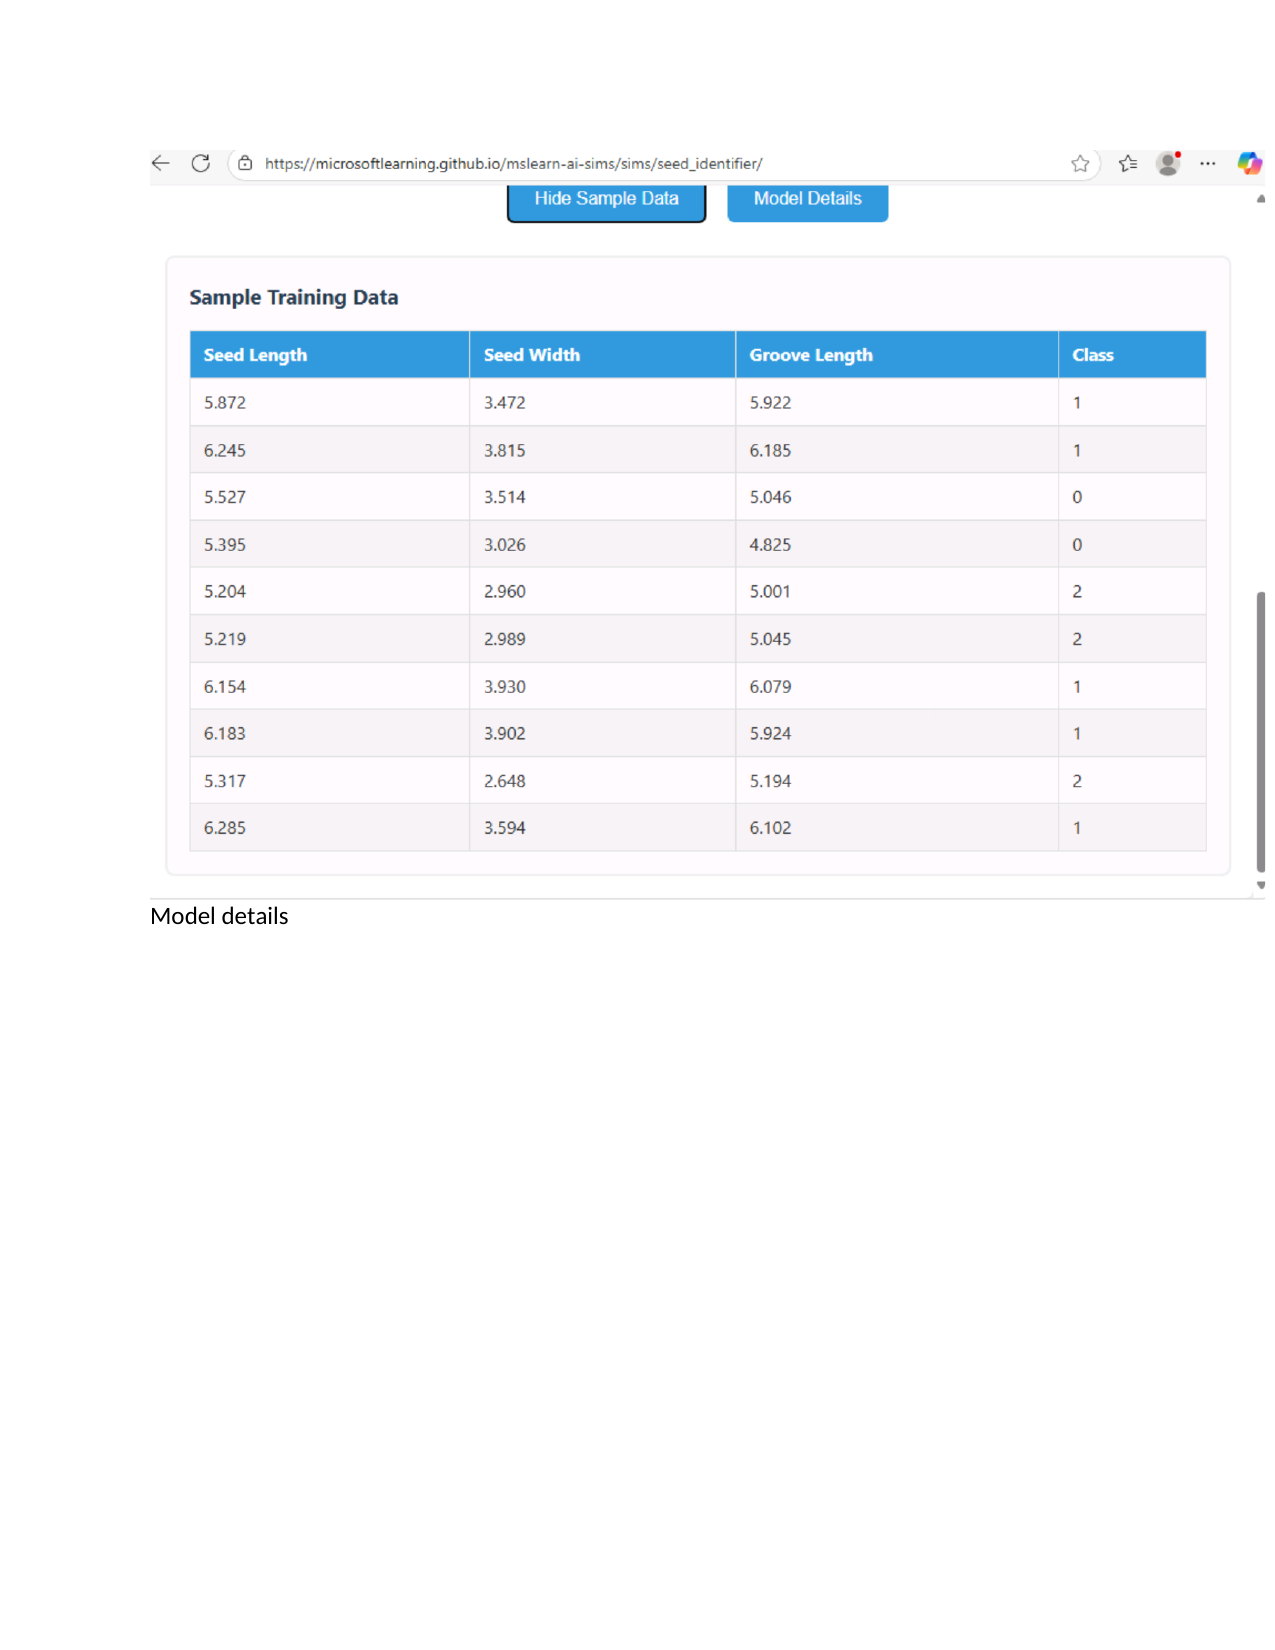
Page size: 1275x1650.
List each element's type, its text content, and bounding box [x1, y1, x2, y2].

text Model details [150, 900, 1125, 931]
picture [150, 150, 1266, 900]
